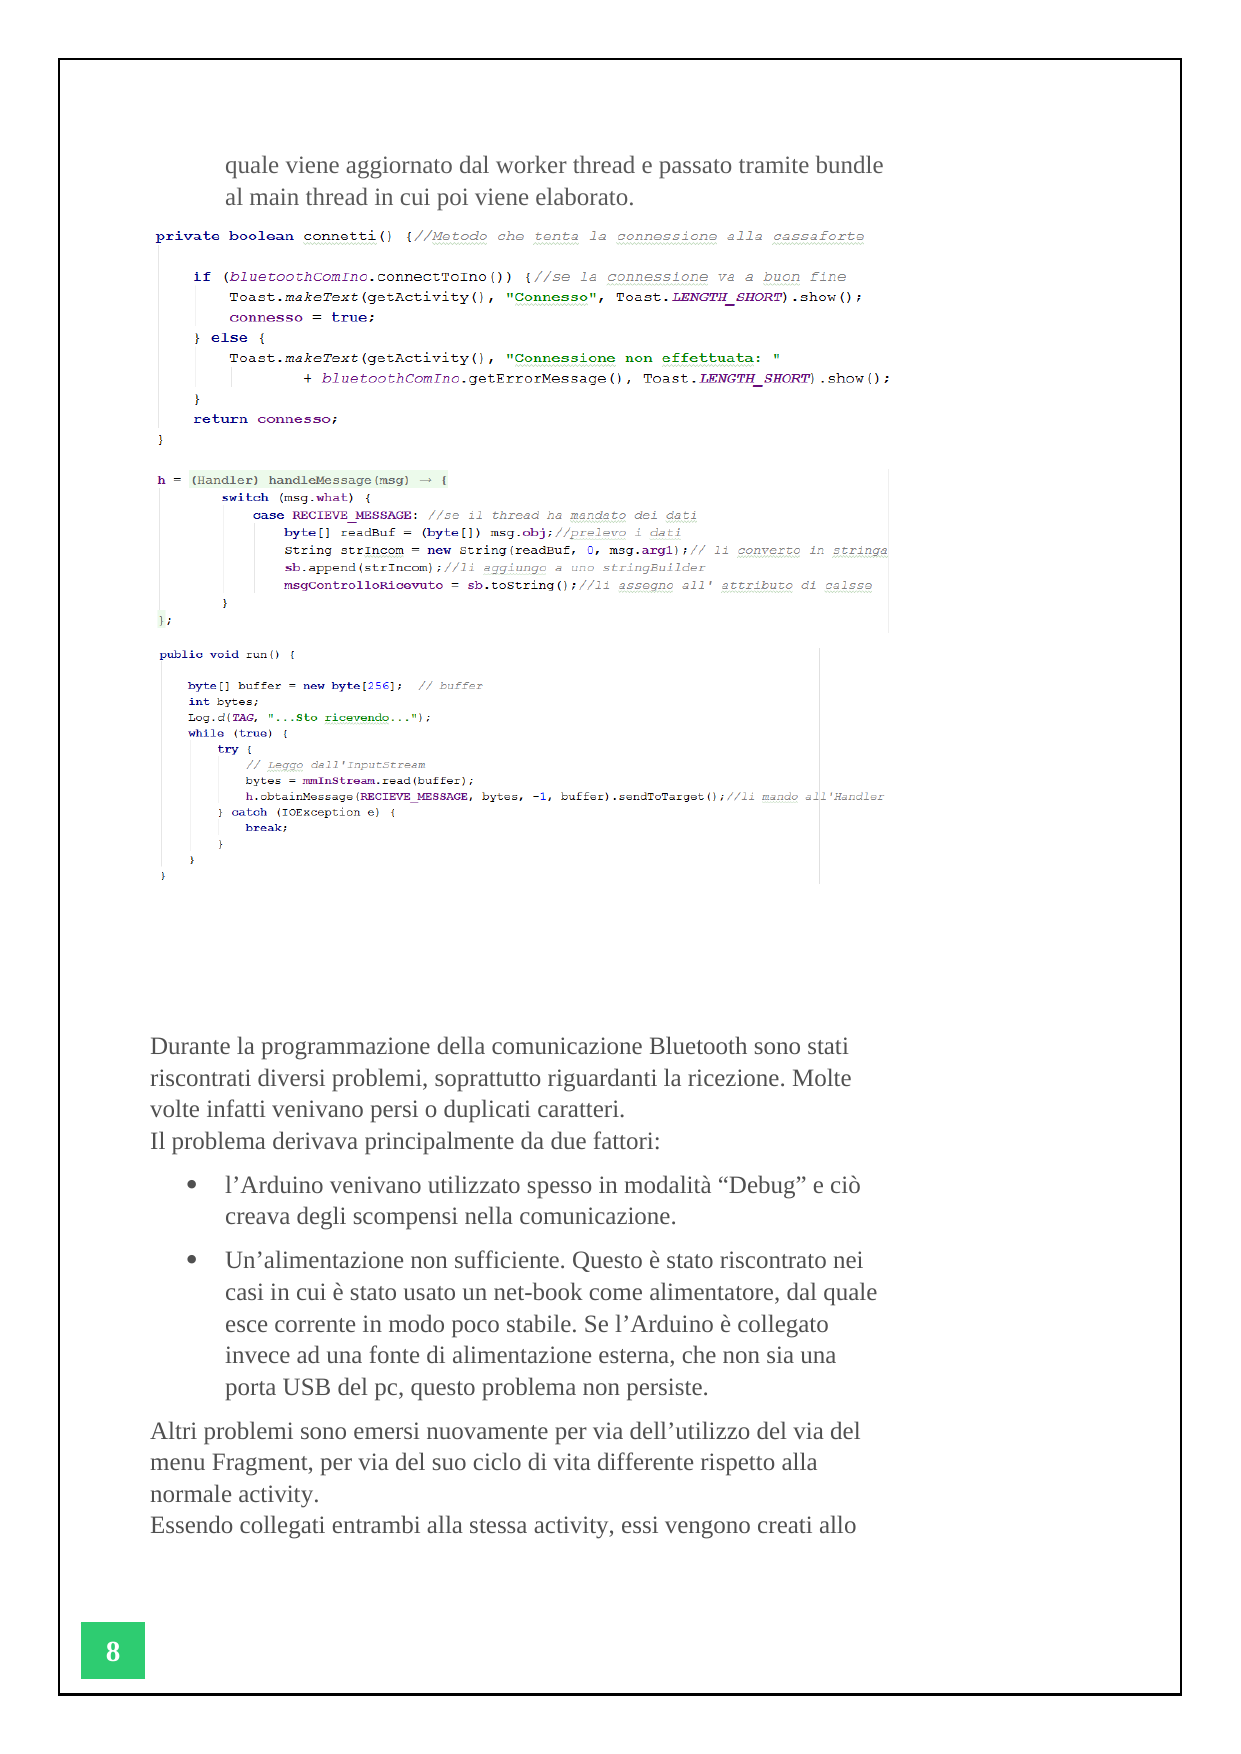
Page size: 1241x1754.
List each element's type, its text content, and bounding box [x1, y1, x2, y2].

list Un’alimentazione non sufficiente. Questo è stato riscontrato nei casi in cui è stato usato un net-book come alimentatore, dal quale esce corrente in modo poco stabile. Se l’Arduino è collegato invece ad una fonte di alimentazione esterna, che non sia una porta USB del pc, questo problema non persiste. [187, 1246, 892, 1401]
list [187, 150, 892, 210]
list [150, 1416, 892, 1539]
list l’Arduino venivano utilizzato spesso in modalità “Debug” e ciò creava degli scompensi nella comunicazione. [187, 1170, 892, 1230]
list Durante la programmazione della comunicazione Bluetooth sono stati riscontrati diversi problemi, soprattutto riguardanti la ricezione. Molte volte infatti venivano persi o duplicati caratteri. Il problema derivava principalmente da due fattori: [150, 1031, 892, 1154]
